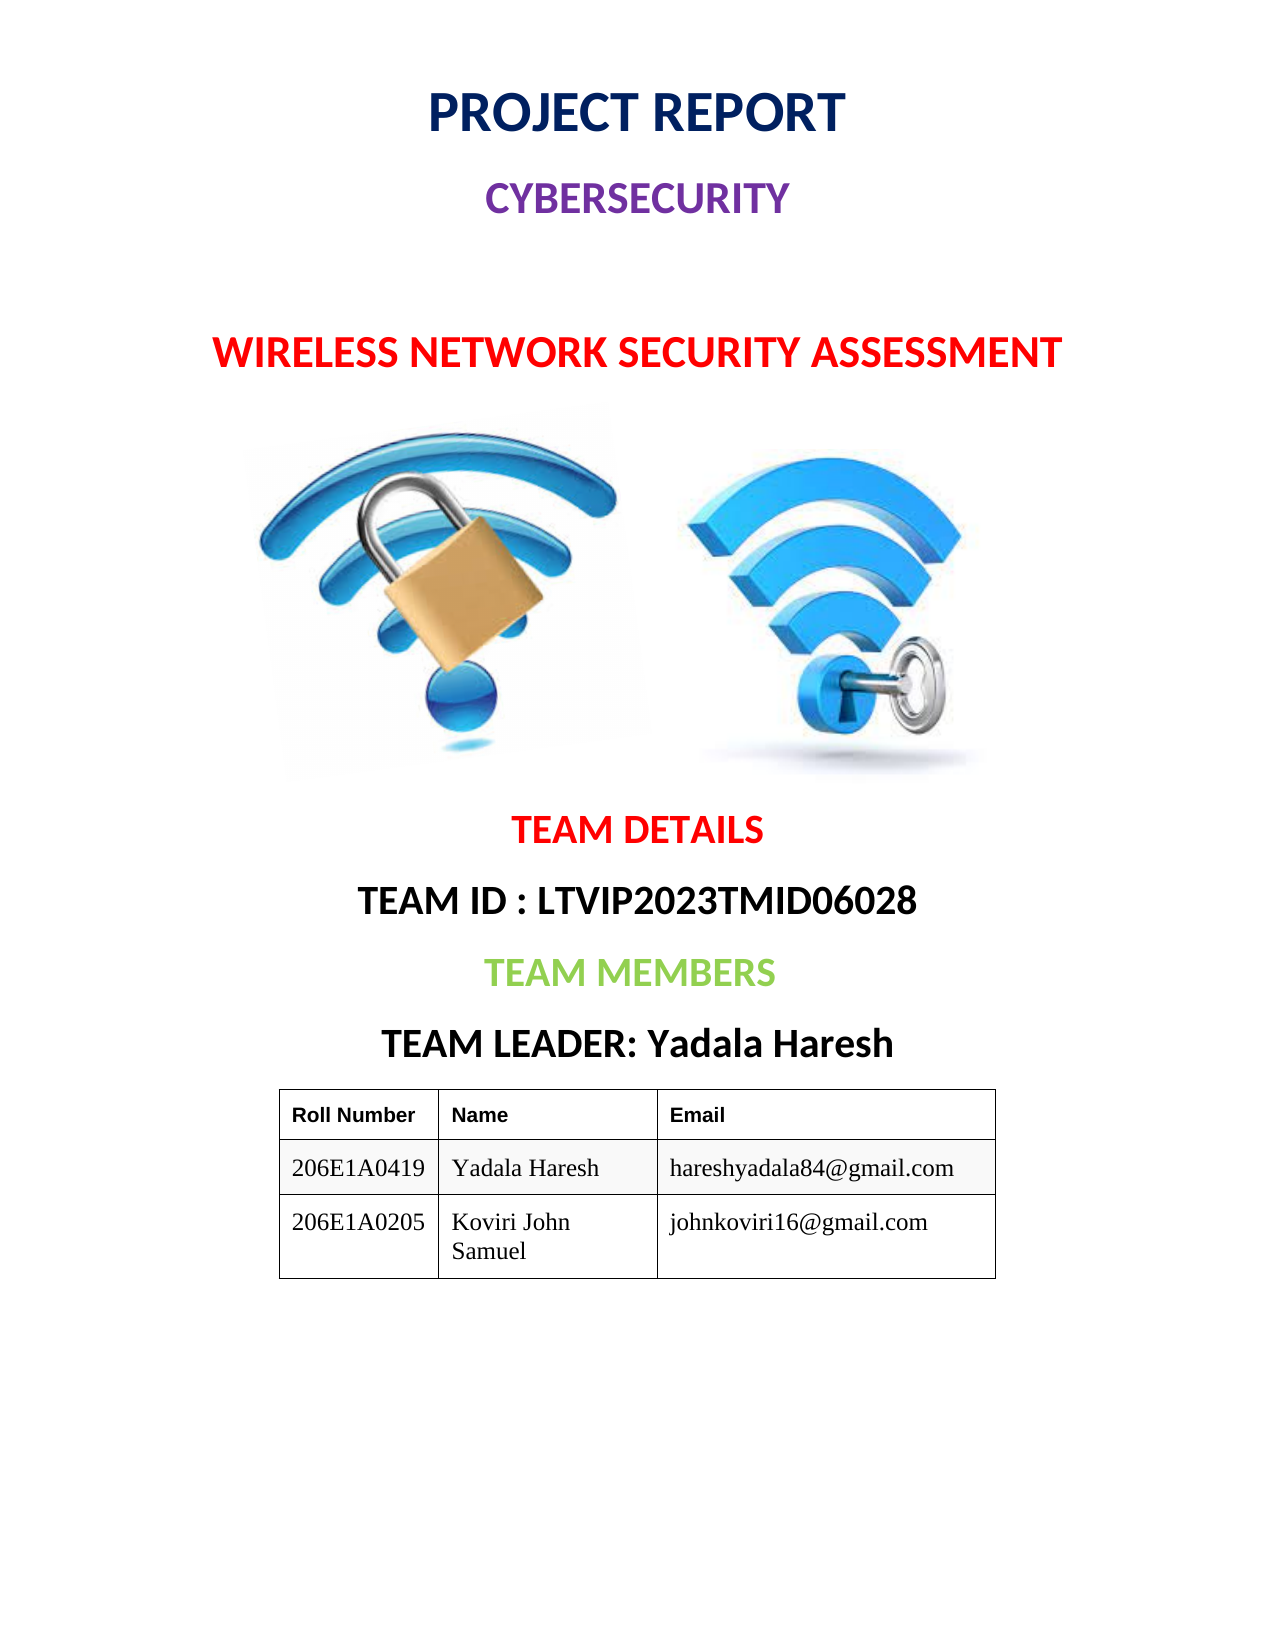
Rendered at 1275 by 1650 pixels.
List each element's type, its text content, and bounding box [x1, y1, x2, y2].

table_header Name [439, 1090, 657, 1139]
table_cell Koviri John Samuel [439, 1195, 657, 1277]
table_cell hareshyadala84@gmail.com [658, 1140, 995, 1194]
table_header Email [658, 1090, 995, 1139]
text PROJECT REPORT [75, 75, 1200, 146]
table_cell Yadala Haresh [439, 1140, 657, 1194]
picture [244, 402, 651, 781]
table_cell 206E1A0205 [280, 1195, 438, 1277]
table_cell johnkoviri16@gmail.com [658, 1195, 995, 1277]
text TEAM DETAILS [75, 803, 1200, 854]
picture [653, 449, 1021, 784]
text CYBERSECURITY [75, 168, 1200, 224]
text TEAM LEADER: Yadala Haresh [75, 1017, 1200, 1068]
table_header Roll Number [280, 1090, 438, 1139]
table_cell 206E1A0419 [280, 1140, 438, 1194]
text WIRELESS NETWORK SECURITY ASSESSMENT [75, 322, 1200, 378]
text TEAM MEMBERS [75, 946, 1200, 997]
text TEAM ID : LTVIP2023TMID06028 [75, 874, 1200, 925]
